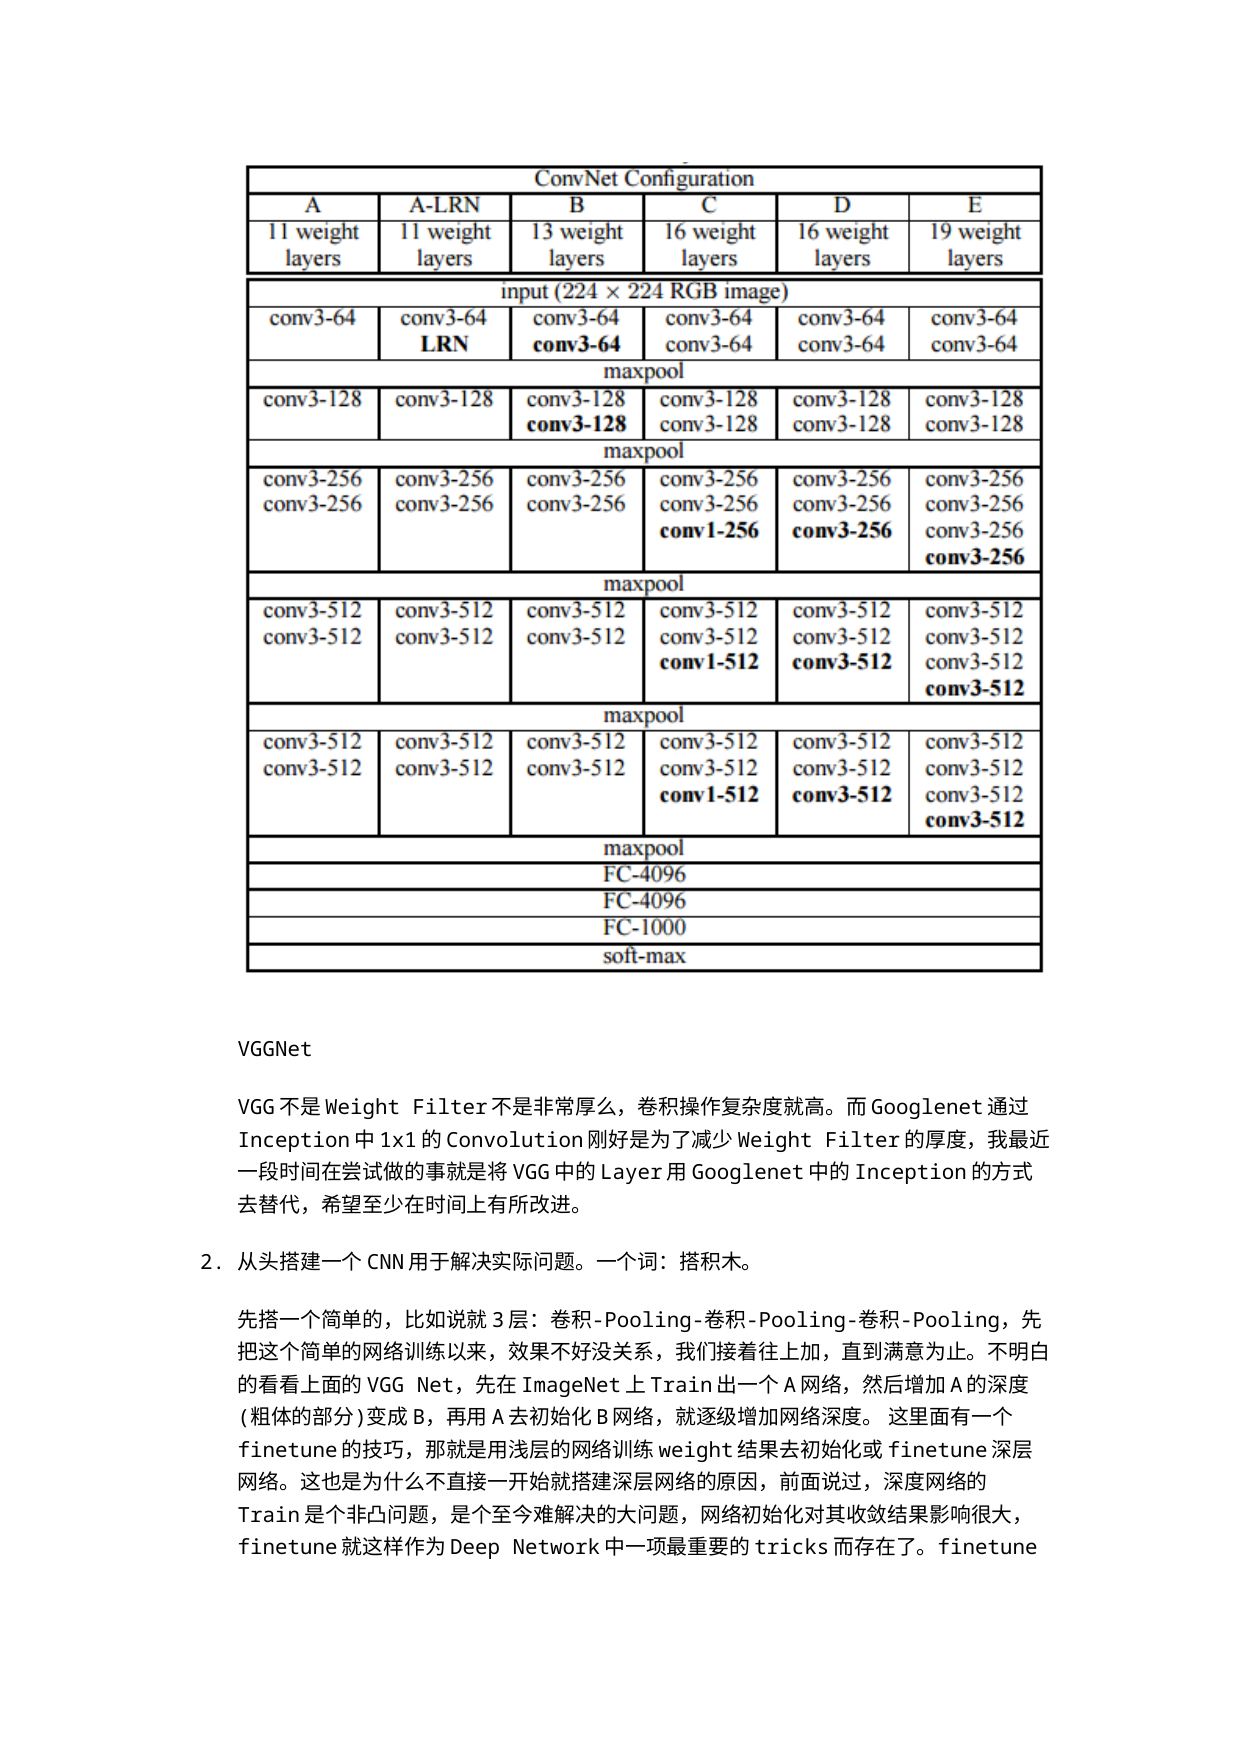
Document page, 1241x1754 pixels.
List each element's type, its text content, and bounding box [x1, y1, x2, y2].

picture [237, 162, 1050, 982]
text VGG不是Weight Filter不是非常厚么，卷积操作复杂度就高。而Googlenet通过Inception中1x1的Convolution刚好是为了减少Weight Filter的厚度，我最近一段时间在尝试做的事就是将VGG中的Layer用Googlenet中的Inception的方式去替代，希望至少在时间上有所改进。 [237, 1089, 1053, 1219]
text VGGNet [237, 1032, 1053, 1064]
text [237, 1302, 1053, 1562]
list 从头搭建一个CNN用于解决实际问题。一个词：搭积木。 [200, 1244, 1053, 1277]
